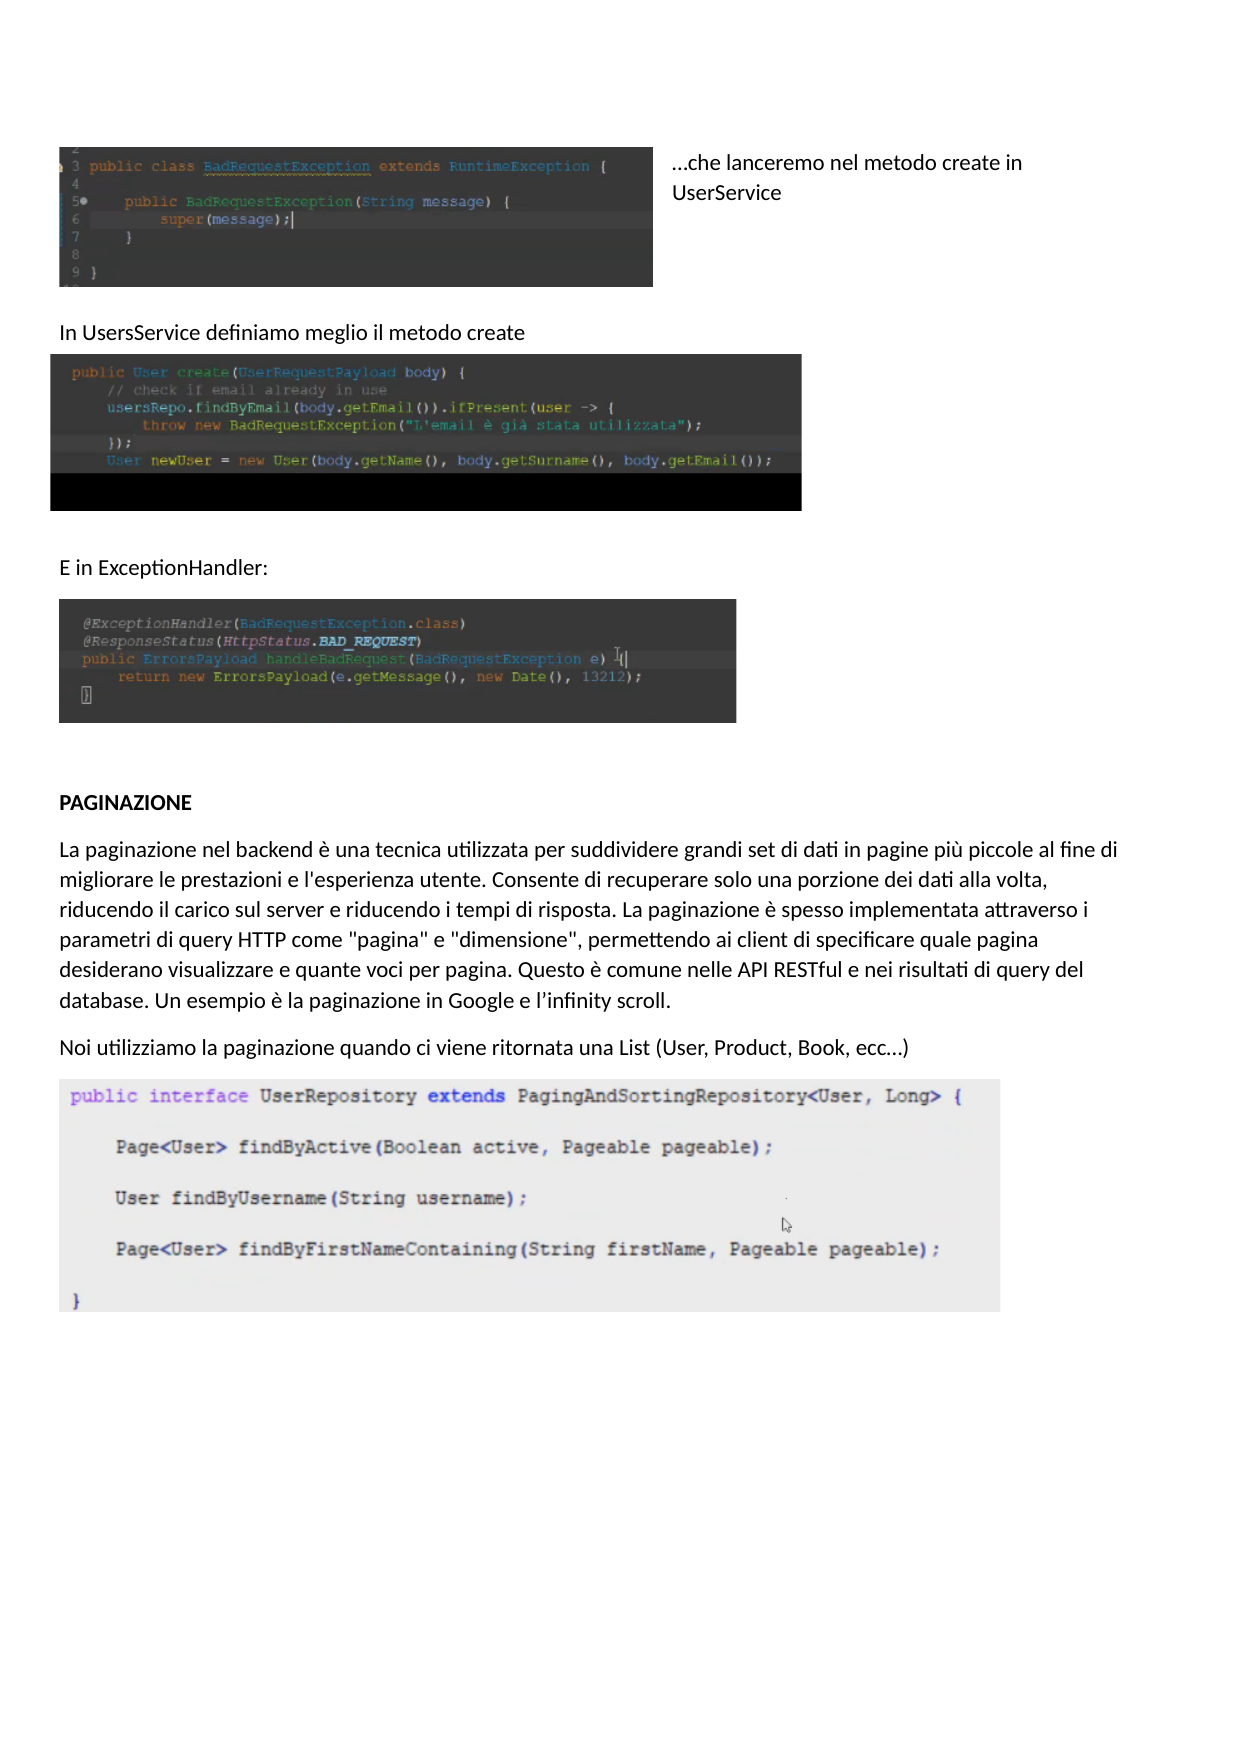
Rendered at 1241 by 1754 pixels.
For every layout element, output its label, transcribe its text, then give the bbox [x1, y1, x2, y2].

picture [59, 147, 653, 287]
text PAGINAZIONE [59, 788, 1122, 816]
text In UsersService definiamo meglio il metodo create [59, 318, 1122, 346]
text La paginazione nel backend è una tecnica utilizzata per suddividere grandi set di dati in pagine più piccole al fine di migliorare le prestazioni e l'esperienza utente. Consente di recuperare solo una porzione dei dati alla volta, riducendo il carico sul server e riducendo i tempi di risposta. La paginazione è spesso implementata attraverso i parametri di query HTTP come "pagina" e "dimensione", permettendo ai client di specificare quale pagina desiderano visualizzare e quante voci per pagina. Questo è comune nelle API RESTful e nei risultati di query del database. Un esempio è la paginazione in Google e l’infinity scroll. [59, 835, 1122, 1014]
picture [50, 354, 802, 511]
text E in ExceptionHandler: [59, 553, 1122, 581]
picture [59, 599, 737, 723]
picture [59, 1079, 1001, 1312]
text …che lanceremo nel metodo create in UserService [653, 148, 1122, 206]
text Noi utilizziamo la paginazione quando ci viene ritornata una List (User, Product, Book, ecc…) [59, 1033, 1122, 1061]
